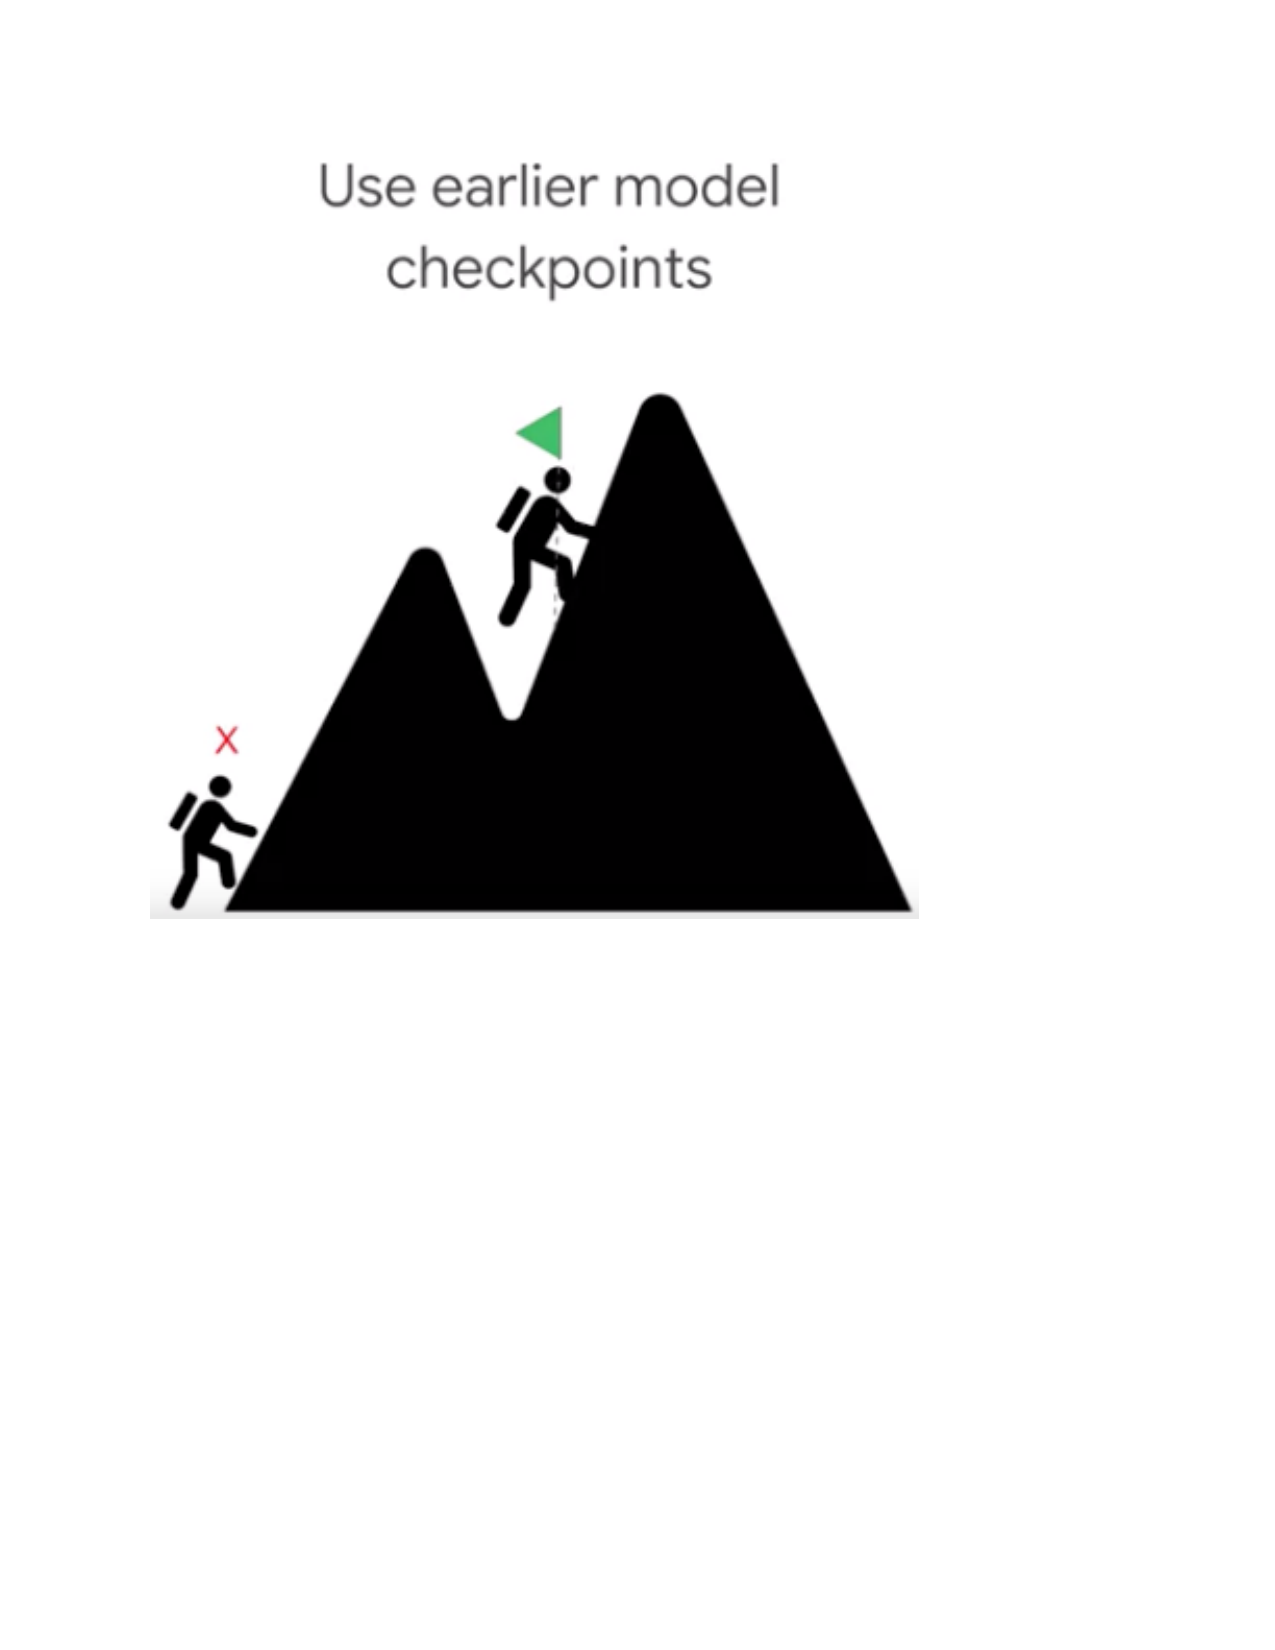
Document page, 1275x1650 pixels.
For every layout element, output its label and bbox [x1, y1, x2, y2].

picture [150, 150, 919, 919]
